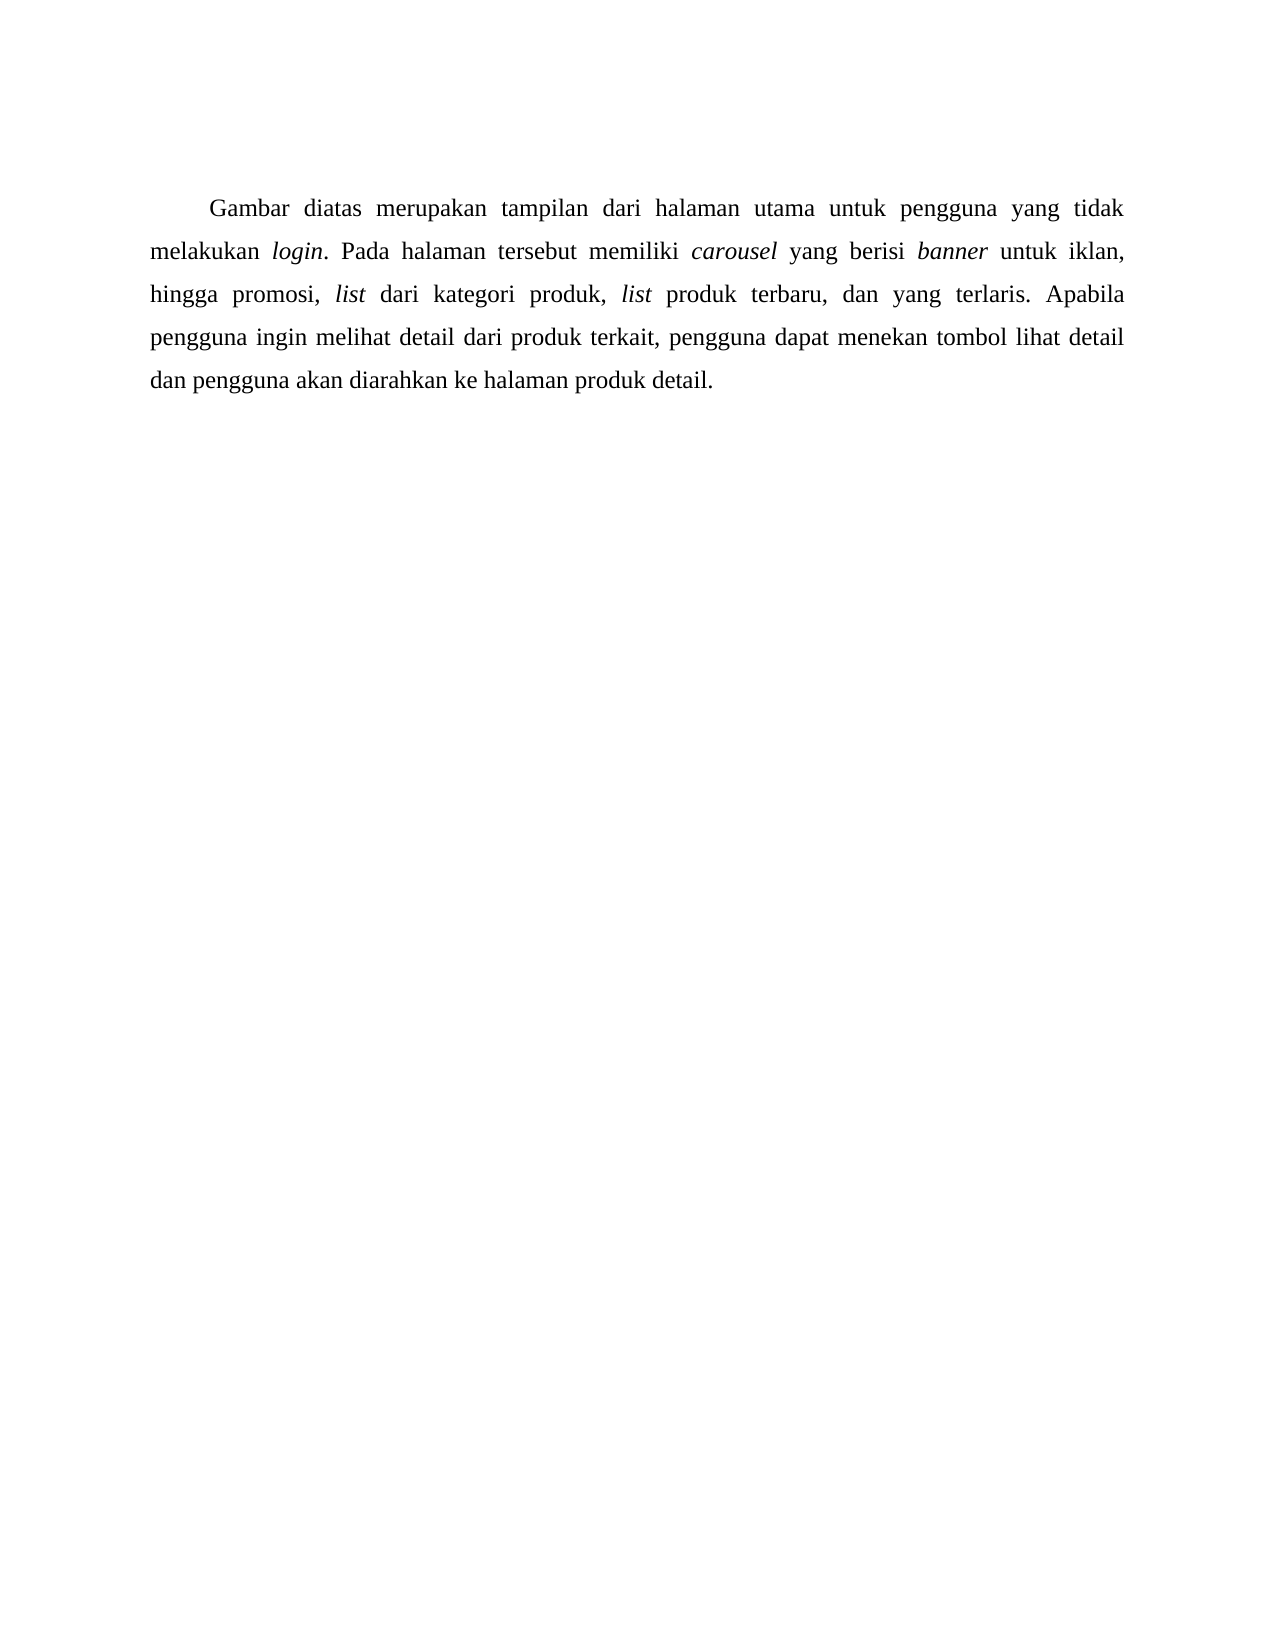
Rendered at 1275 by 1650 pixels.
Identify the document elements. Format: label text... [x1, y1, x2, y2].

text Gambar diatas merupakan tampilan dari halaman utama untuk pengguna yang tidak melakukan login. Pada halaman tersebut memiliki carousel yang berisi banner untuk iklan, hingga promosi, list dari kategori produk, list produk terbaru, dan yang terlaris. Apabila pengguna ingin melihat detail dari produk terkait, pengguna dapat menekan tombol lihat detail dan pengguna akan diarahkan ke halaman produk detail. [150, 193, 1125, 394]
